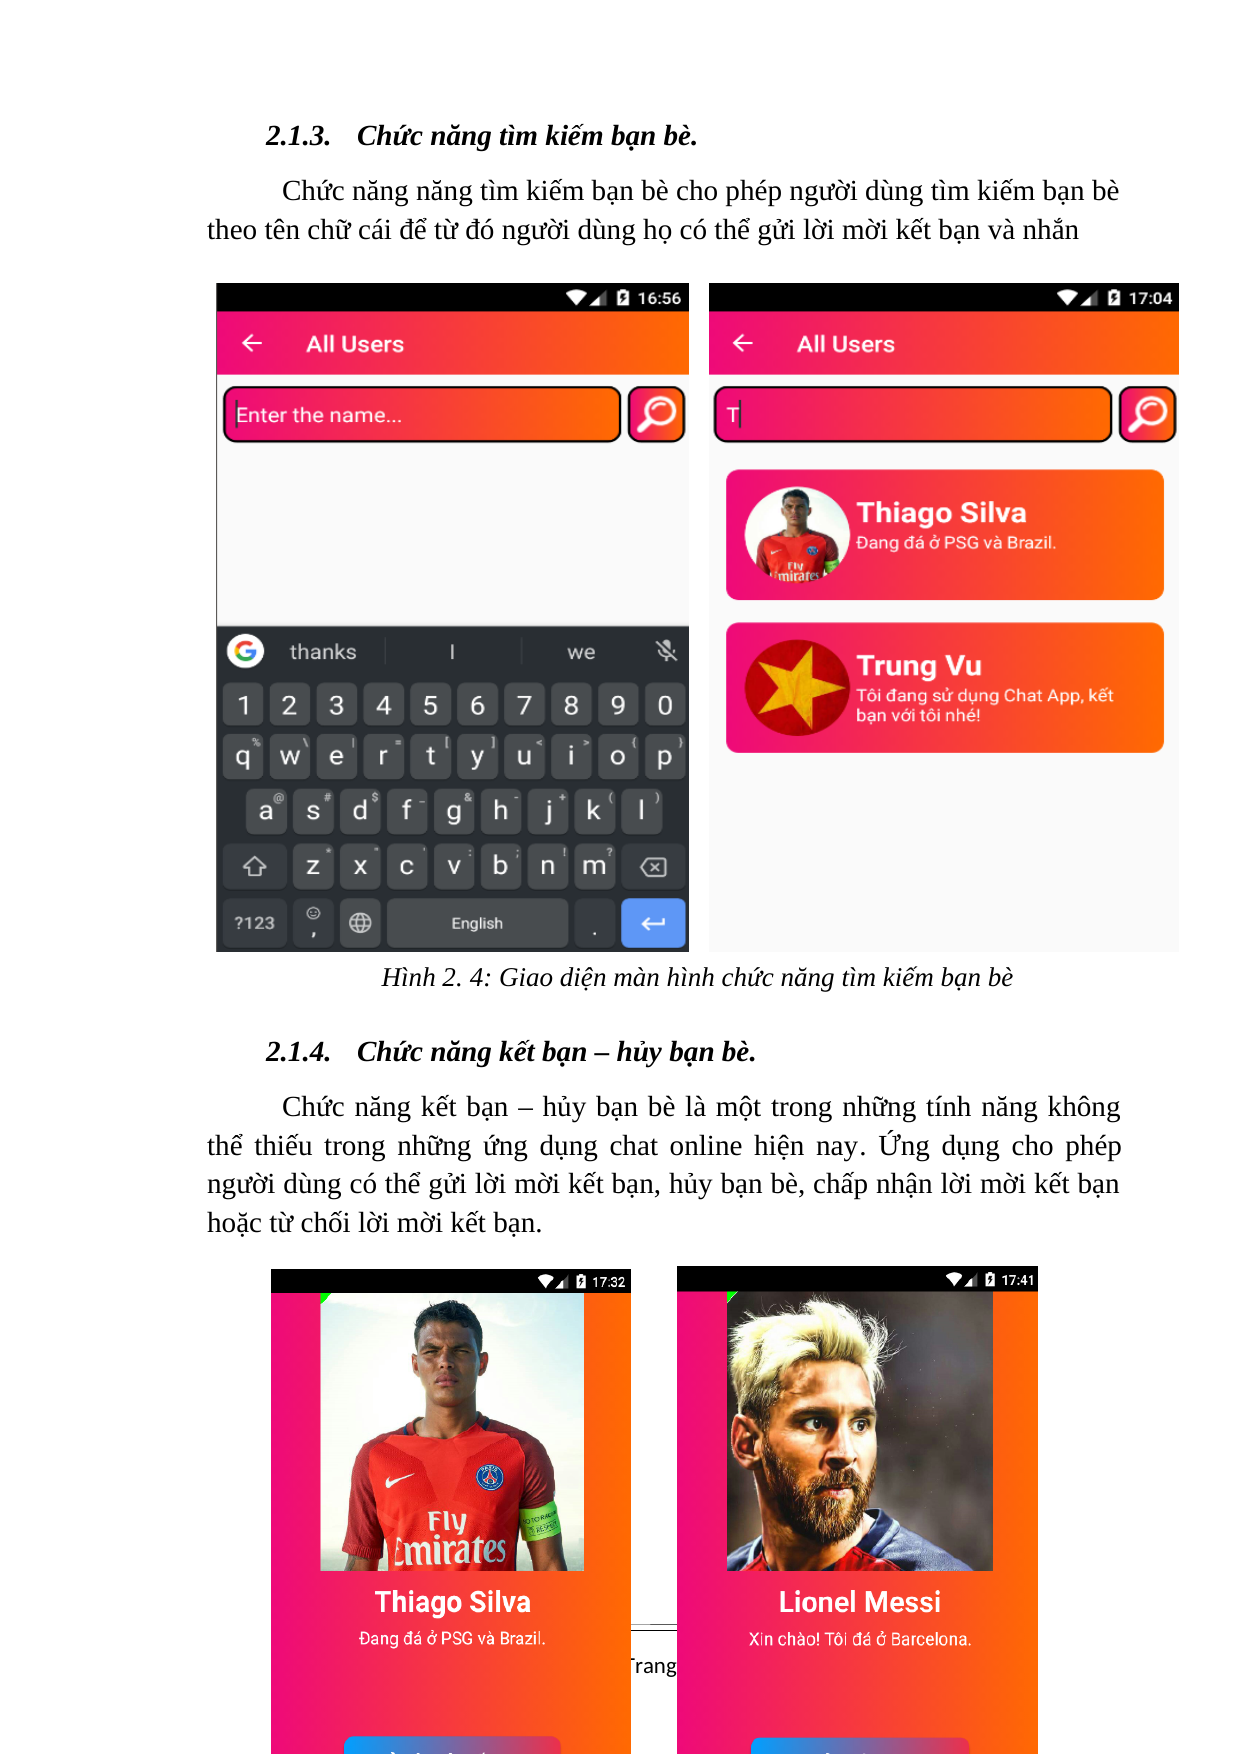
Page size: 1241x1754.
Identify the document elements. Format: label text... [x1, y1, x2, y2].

text Chức năng kết bạn – hủy bạn bè là một trong những tính năng không thể thiếu trong những ứng dụng chat online hiện nay. Ứng dụng cho phép người dùng có thể gửi lời mời kết bạn, hủy bạn bè, chấp nhận lời mời kết bạn hoặc từ chối lời mời kết bạn. [207, 1089, 1122, 1238]
picture [216, 283, 689, 952]
picture [677, 1266, 1038, 1754]
text Chức năng năng tìm kiếm bạn bè cho phép người dùng tìm kiếm bạn bè theo tên chữ cái để từ đó người dùng họ có thể gửi lời mời kết bạn và nhắn [207, 173, 1122, 245]
text Chức năng kết bạn – hủy bạn bè. [259, 1034, 1122, 1068]
picture [709, 283, 1179, 952]
picture [271, 1269, 631, 1754]
text Chức năng tìm kiếm bạn bè. [259, 118, 1122, 152]
